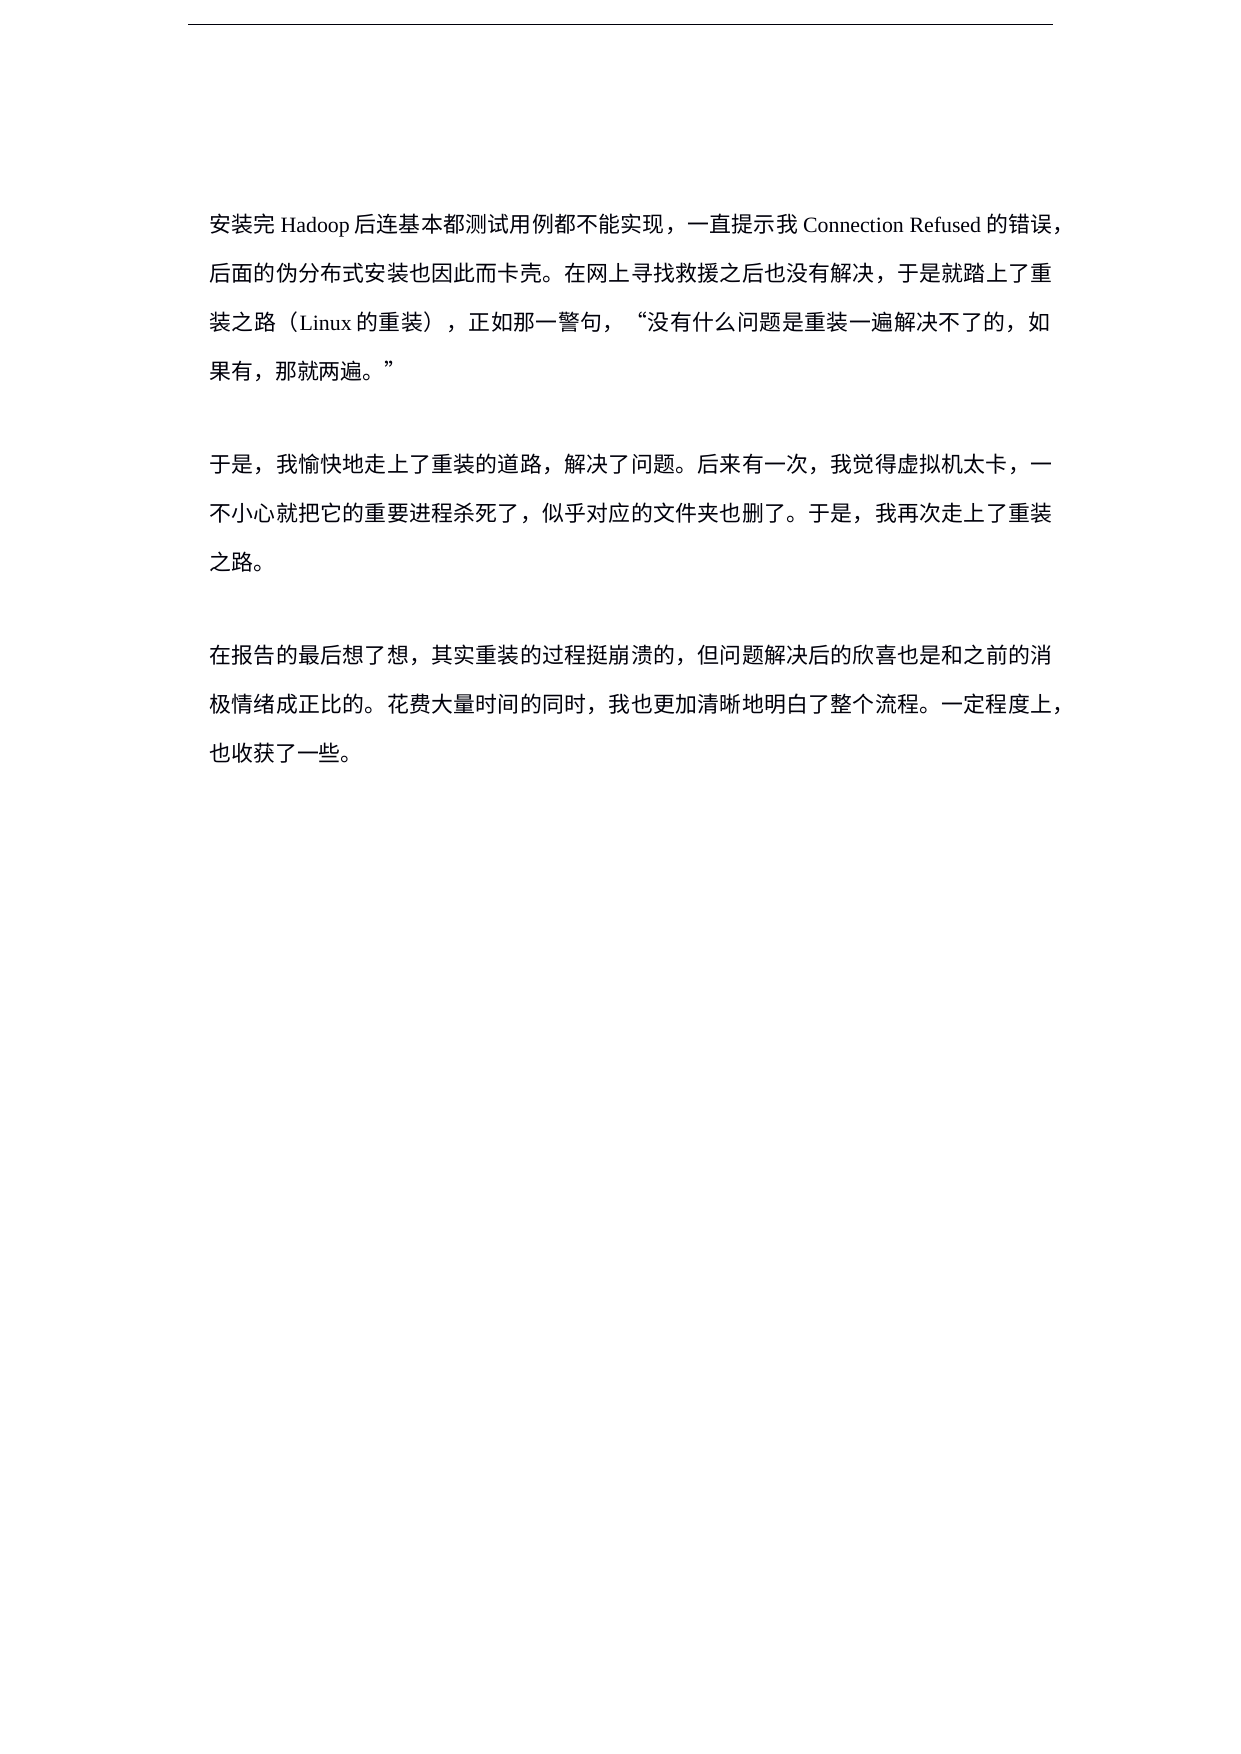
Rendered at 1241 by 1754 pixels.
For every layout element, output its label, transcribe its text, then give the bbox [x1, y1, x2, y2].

text 安装完Hadoop后连基本都测试用例都不能实现，一直提示我Connection Refused的错误，后面的伪分布式安装也因此而卡壳。在网上寻找救援之后也没有解决，于是就踏上了重装之路（Linux的重装），正如那一警句，“没有什么问题是重装一遍解决不了的，如果有，那就两遍。” [209, 207, 1053, 386]
text 于是，我愉快地走上了重装的道路，解决了问题。后来有一次，我觉得虚拟机太卡，一不小心就把它的重要进程杀死了，似乎对应的文件夹也删了。于是，我再次走上了重装之路。 [209, 447, 1053, 577]
text 在报告的最后想了想，其实重装的过程挺崩溃的，但问题解决后的欣喜也是和之前的消极情绪成正比的。花费大量时间的同时，我也更加清晰地明白了整个流程。一定程度上，也收获了一些。 [209, 638, 1053, 768]
